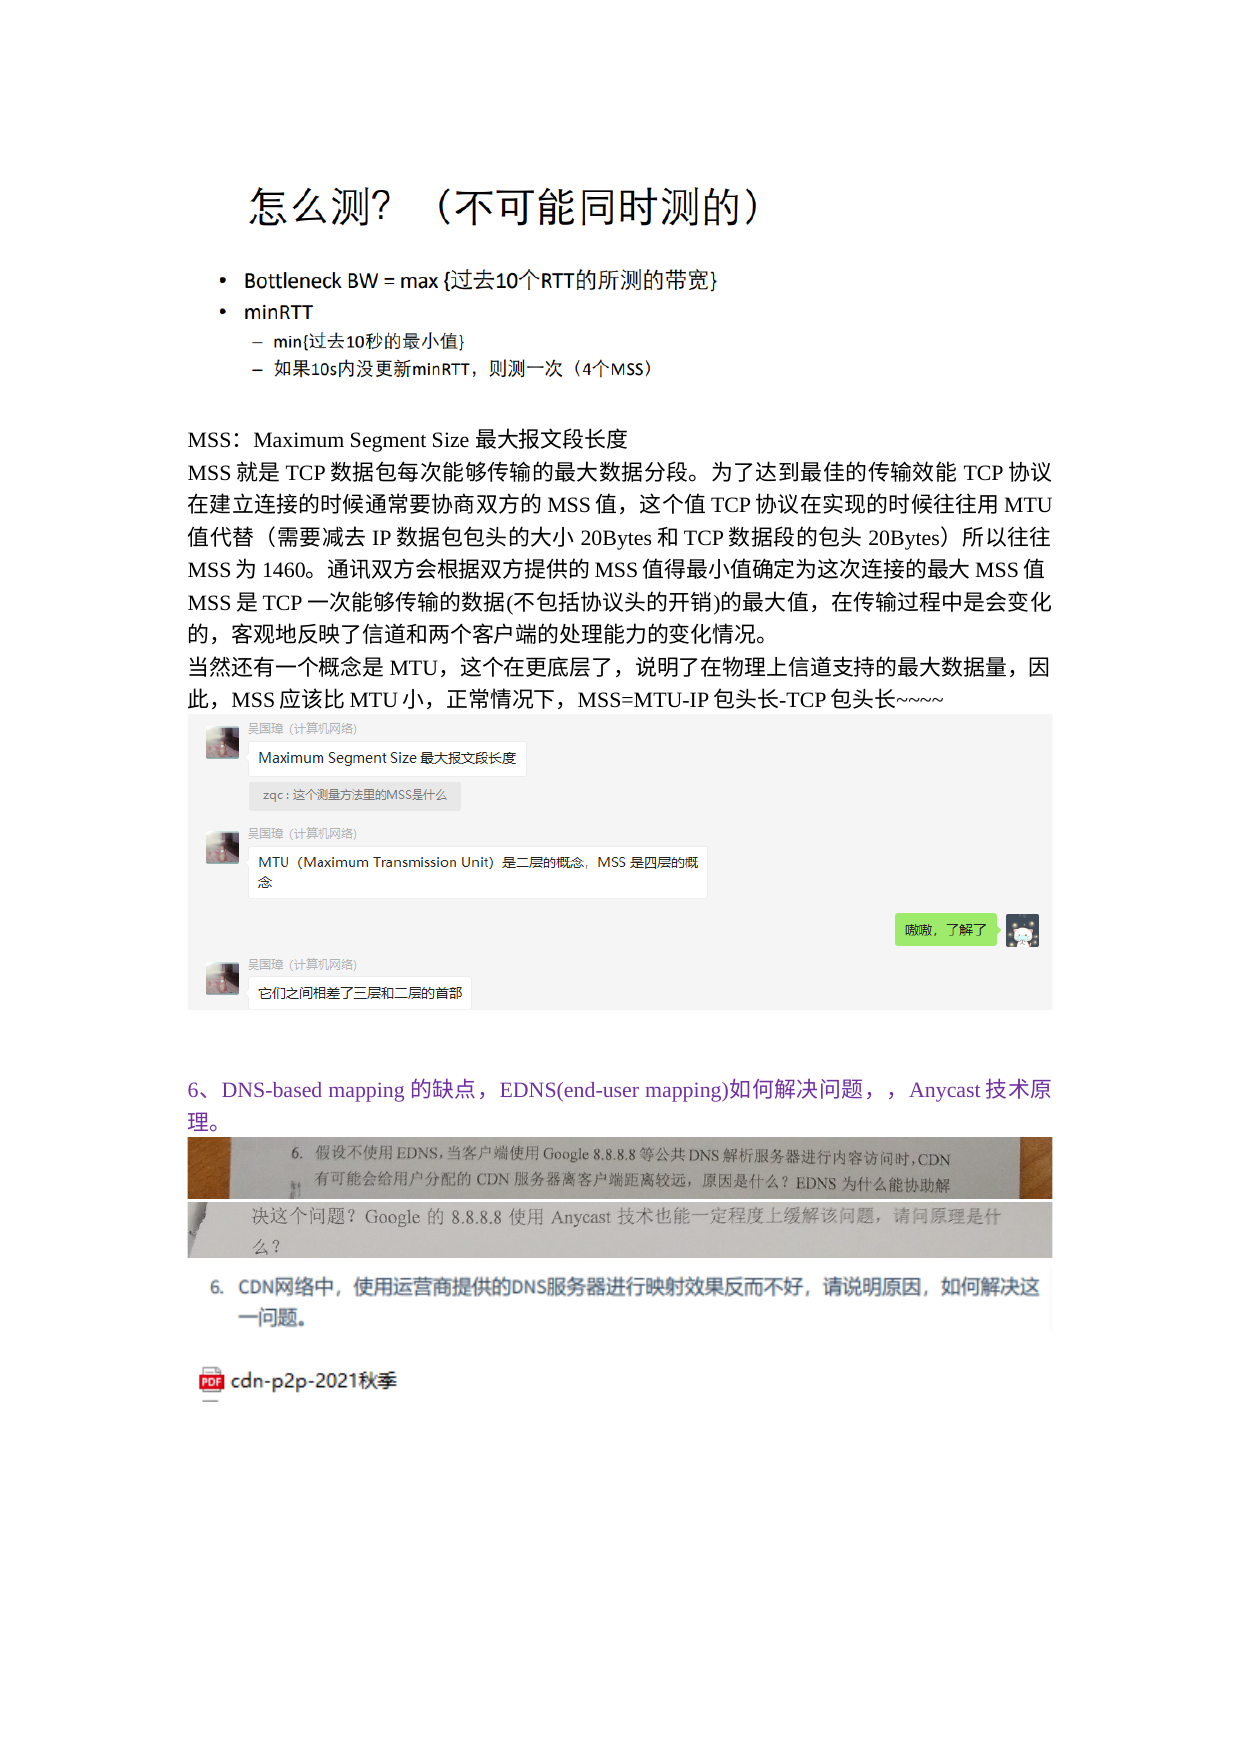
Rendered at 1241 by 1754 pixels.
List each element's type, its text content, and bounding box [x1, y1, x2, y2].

picture [187, 1267, 1053, 1332]
picture [187, 1137, 1053, 1199]
picture [187, 714, 1053, 1010]
picture [187, 1202, 1053, 1258]
text 当然还有一个概念是MTU，这个在更底层了，说明了在物理上信道支持的最大数据量，因此，MSS应该比MTU小，正常情况下，MSS=MTU-IP包头长-TCP包头长~~~~ [187, 649, 1053, 714]
text MSS是TCP一次能够传输的数据(不包括协议头的开销)的最大值，在传输过程中是会变化的，客观地反映了信道和两个客户端的处理能力的变化情况。 [187, 584, 1053, 649]
text 6、DNS-based mapping的缺点，EDNS(end-user mapping)如何解决问题，，Anycast技术原理。 [187, 1072, 1053, 1137]
text MSS：Maximum Segment Size 最大报文段长度 [187, 422, 1053, 454]
picture [187, 1364, 525, 1402]
picture [187, 162, 803, 383]
text MSS就是TCP数据包每次能够传输的最大数据分段。为了达到最佳的传输效能TCP协议在建立连接的时候通常要协商双方的MSS值，这个值TCP协议在实现的时候往往用MTU值代替（需要减去IP数据包包头的大小20Bytes和TCP数据段的包头20Bytes）所以往往MSS为1460。通讯双方会根据双方提供的MSS值得最小值确定为这次连接的最大MSS值 [187, 454, 1053, 584]
